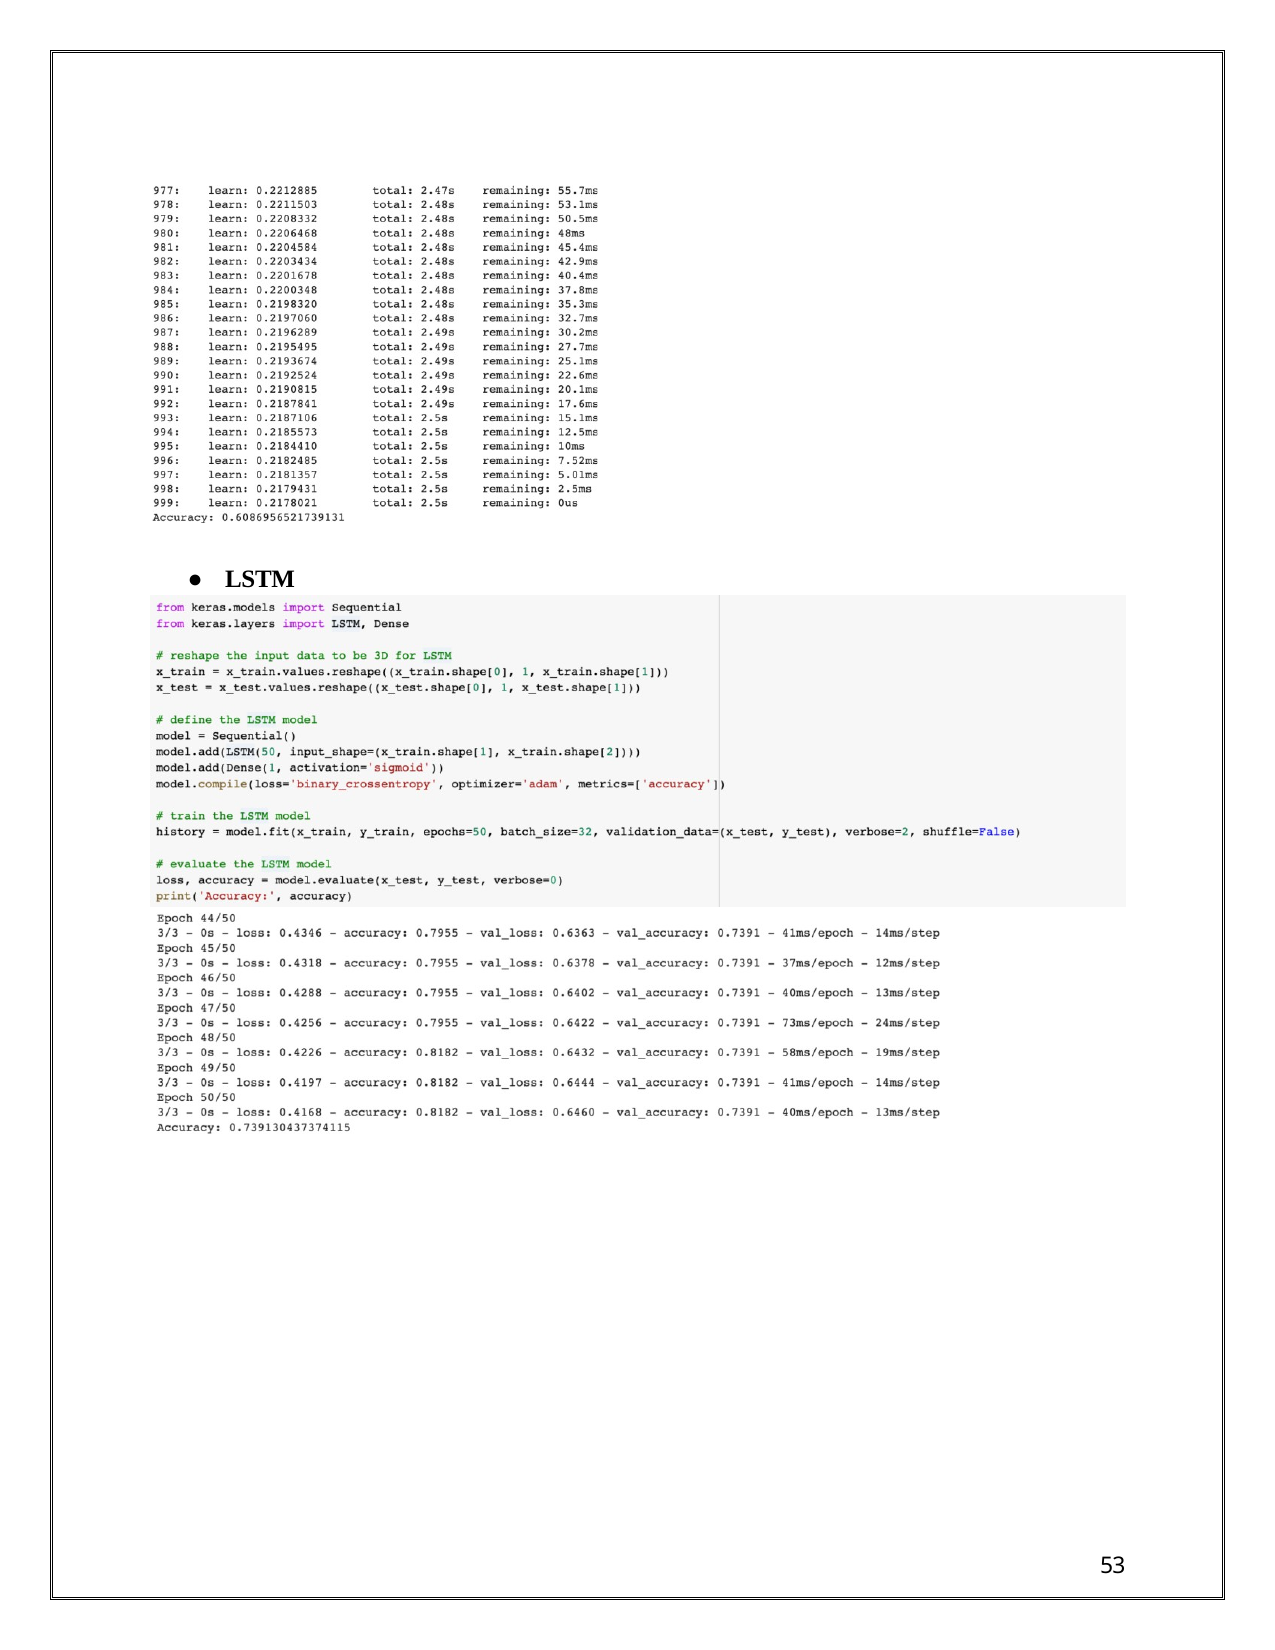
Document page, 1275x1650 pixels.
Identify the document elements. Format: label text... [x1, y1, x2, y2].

list LSTM [187, 564, 1162, 593]
picture [156, 912, 940, 1134]
picture [150, 595, 1126, 907]
picture [152, 185, 598, 523]
